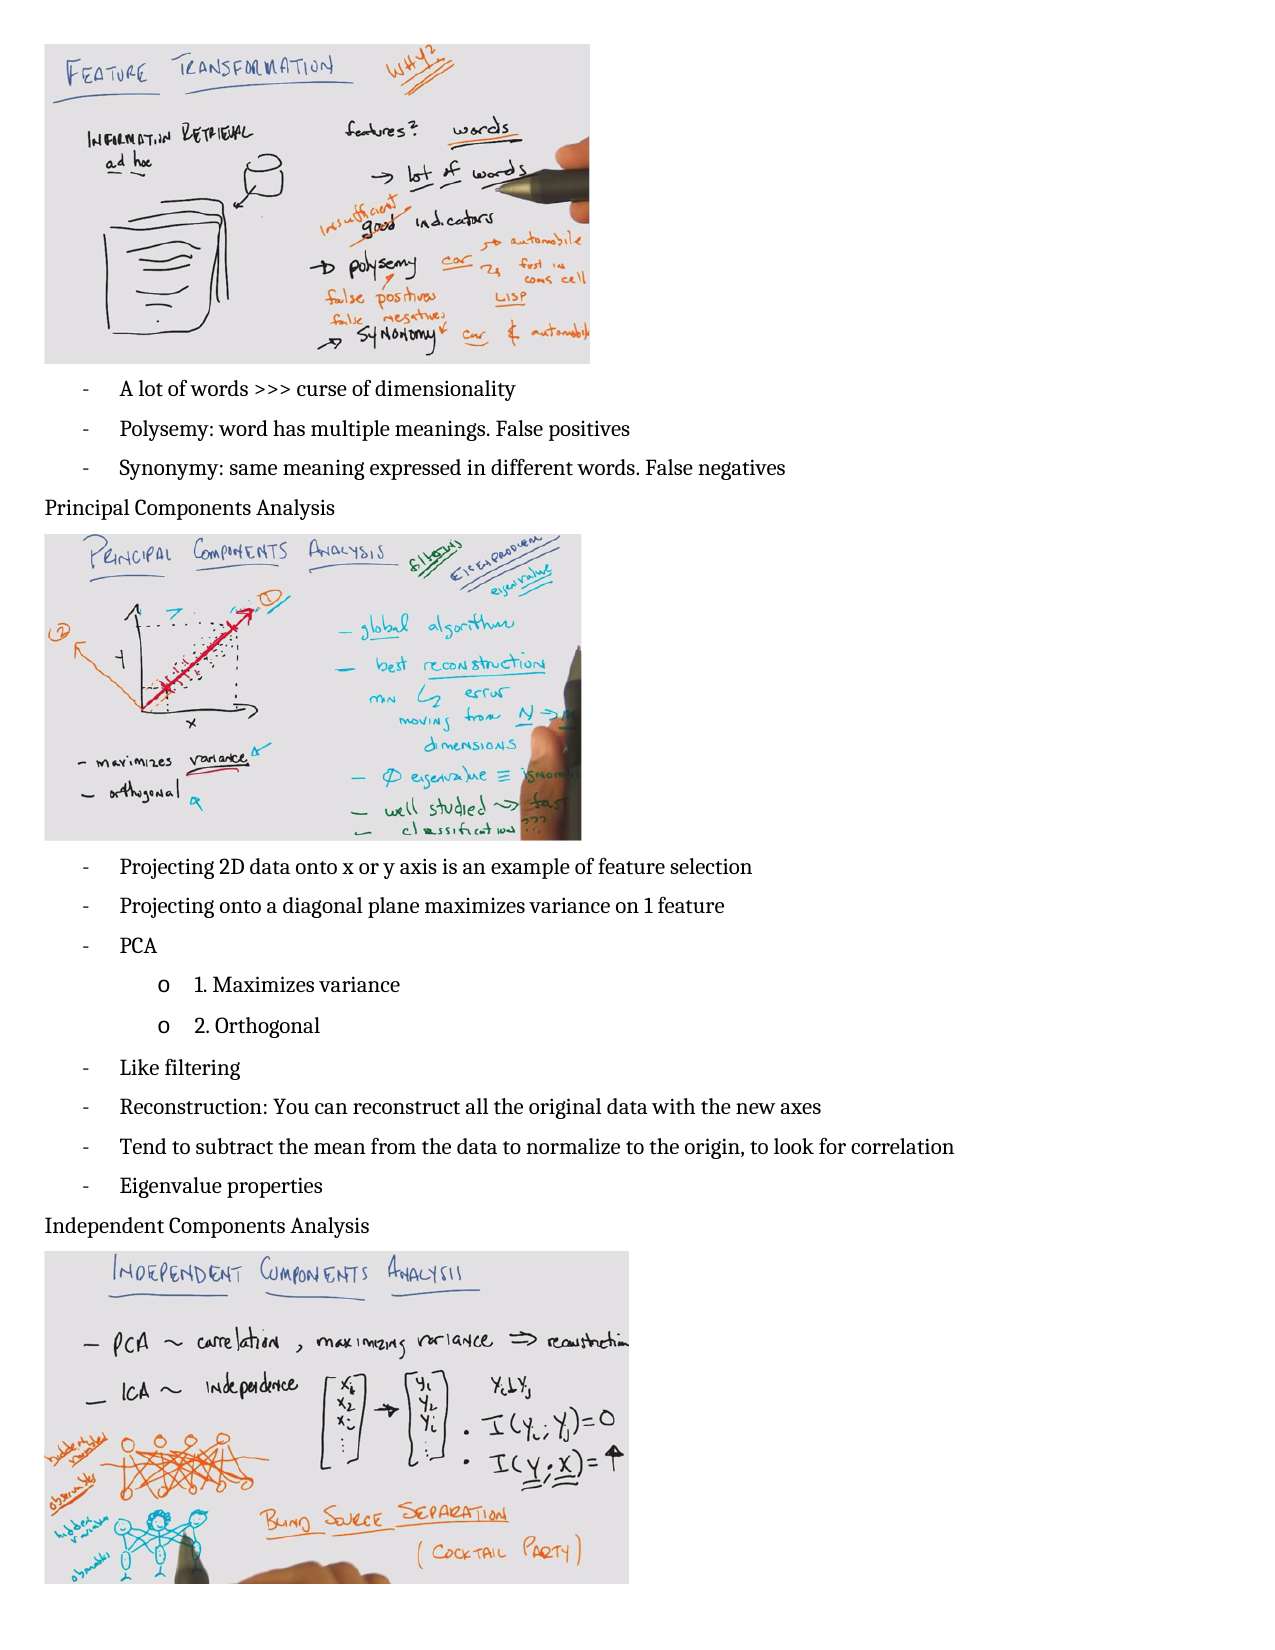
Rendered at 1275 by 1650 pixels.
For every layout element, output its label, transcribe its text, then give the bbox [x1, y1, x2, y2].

picture [44, 44, 590, 364]
list Polysemy: word has multiple meanings. False positives [82, 416, 1240, 442]
list A lot of words >>> curse of dimensionality [82, 376, 1240, 403]
list Eigenvalue properties [82, 1173, 1240, 1199]
picture [44, 534, 582, 841]
list Projecting 2D data onto x or y axis is an example of feature selection [82, 853, 1240, 880]
text Principal Components Analysis [44, 495, 1240, 521]
list Like filtering [82, 1054, 1240, 1081]
list 1. Maximizes variance [157, 972, 1240, 999]
text Independent Components Analysis [44, 1212, 1240, 1239]
list Reconstruction: You can reconstruct all the original data with the new axes [82, 1094, 1240, 1120]
list Synonymy: same meaning expressed in different words. False negatives [82, 455, 1240, 482]
list 2. Orthogonal [157, 1013, 1240, 1041]
list Tend to subtract the mean from the data to normalize to the origin, to look for correlation [82, 1133, 1240, 1160]
list Projecting onto a diagonal plane maximizes variance on 1 feature [82, 893, 1240, 919]
list PCA [82, 932, 1240, 959]
picture [44, 1251, 629, 1584]
